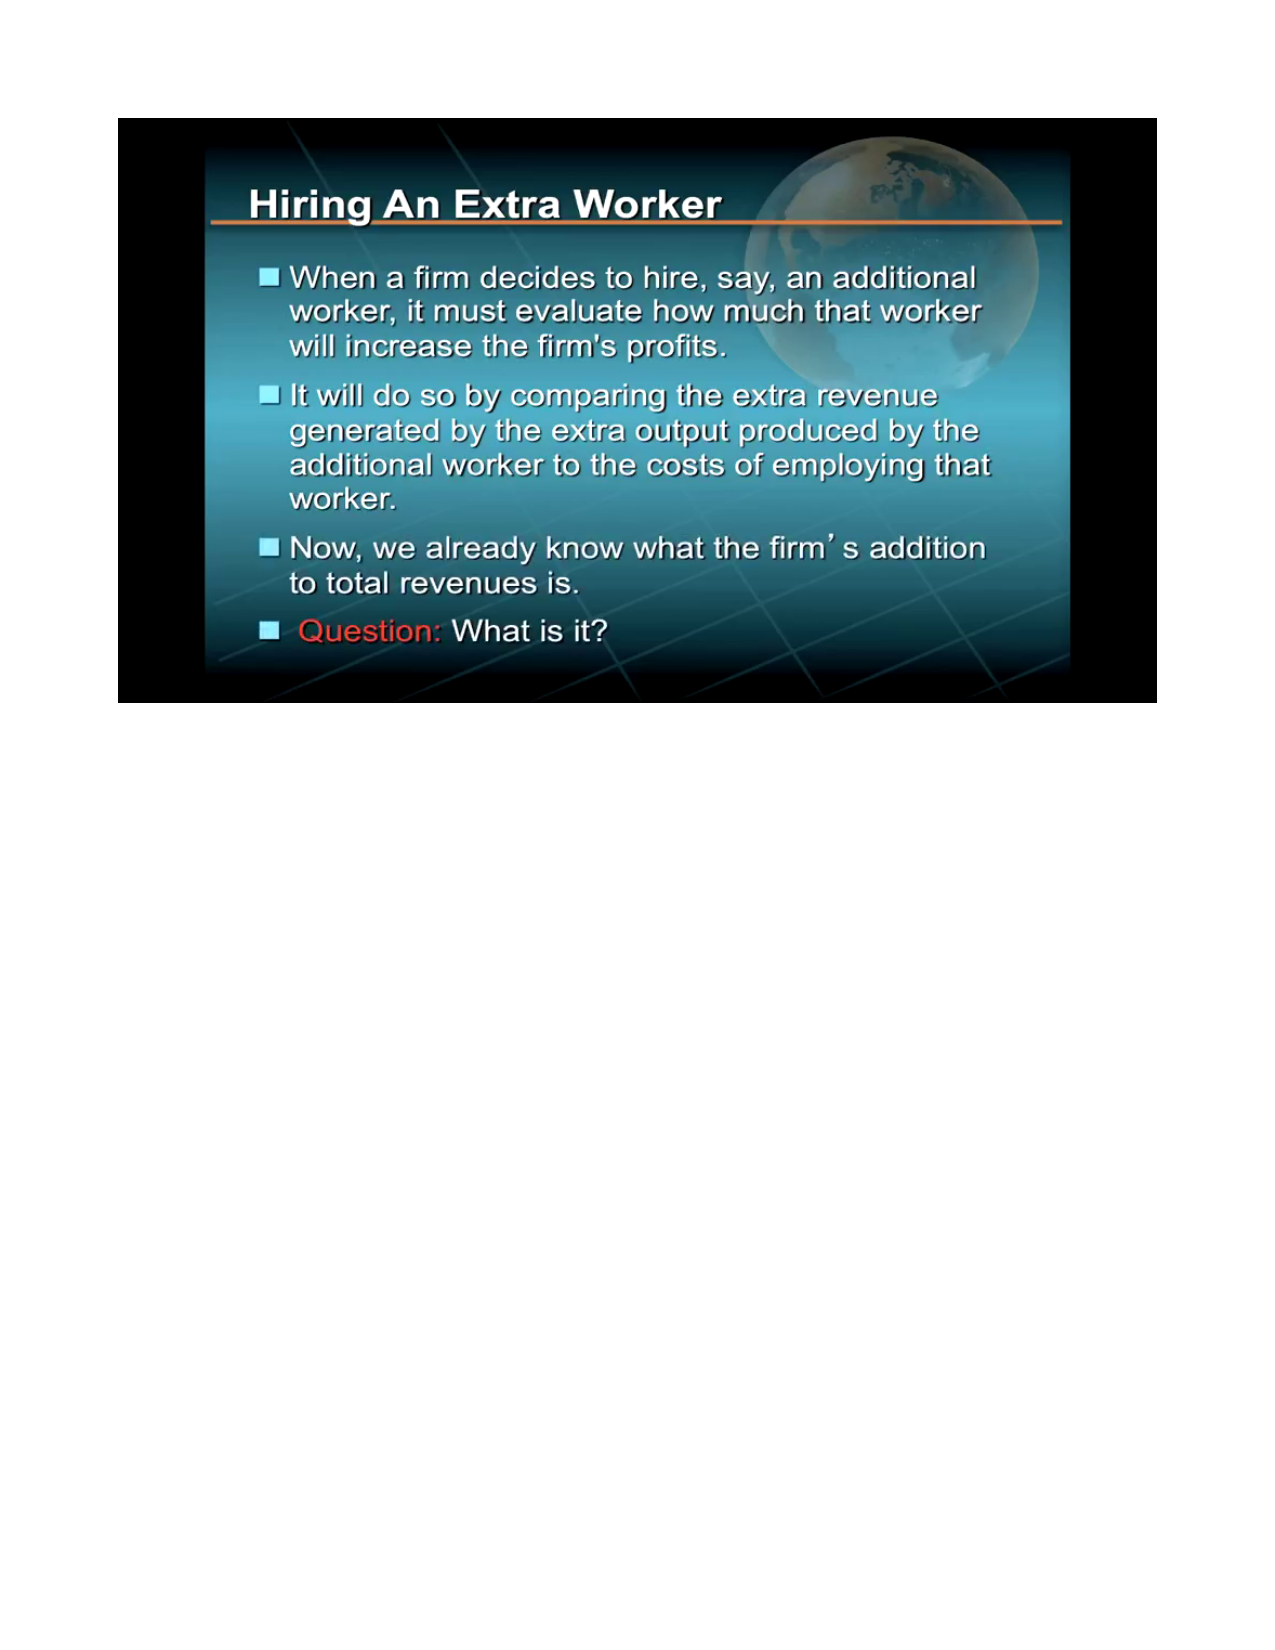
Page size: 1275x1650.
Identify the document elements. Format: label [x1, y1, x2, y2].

picture [118, 118, 1157, 703]
